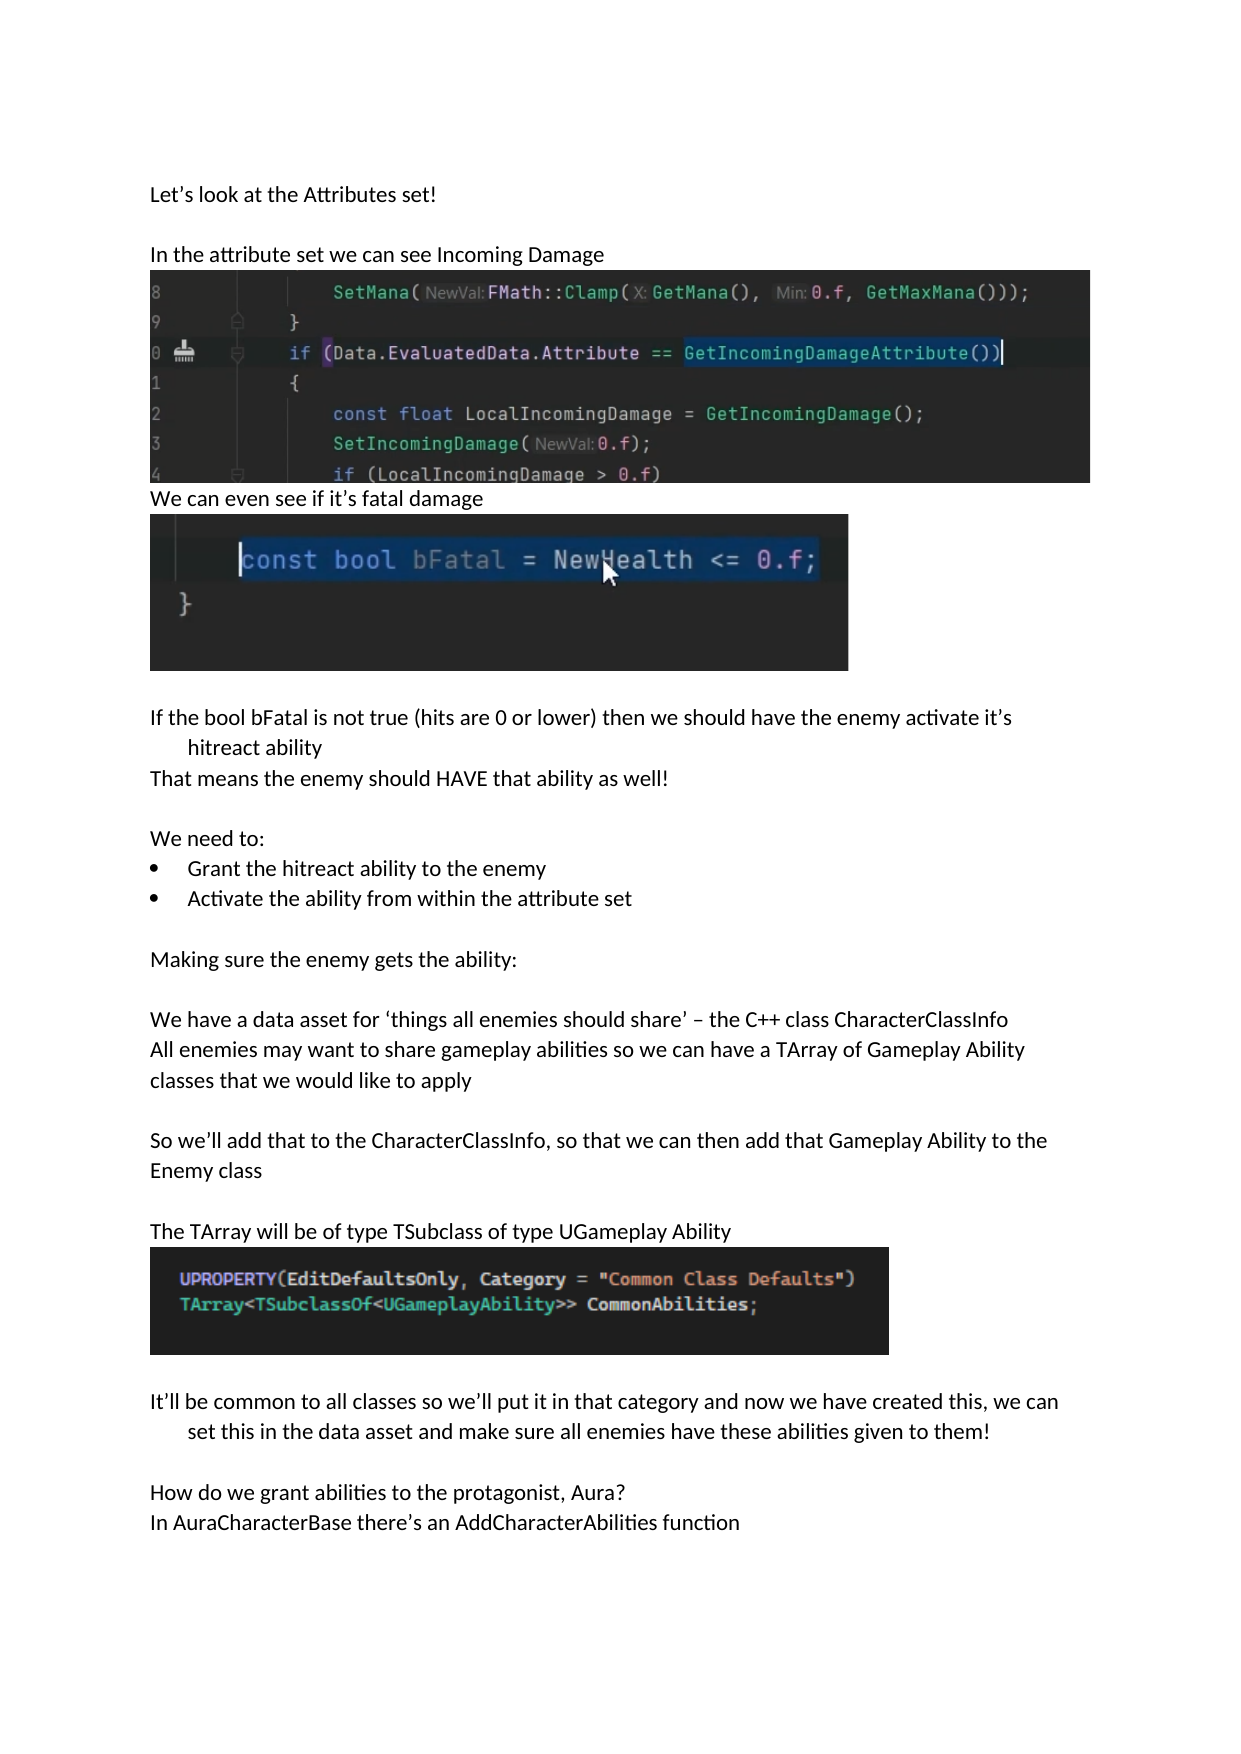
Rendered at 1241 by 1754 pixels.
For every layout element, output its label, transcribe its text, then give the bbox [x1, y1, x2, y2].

list If the bool bFatal is not true (hits are 0 or lower) then we should have the enemy activate it’s hitreact ability [150, 703, 1090, 762]
list In the attribute set we can see Incoming Damage [150, 241, 1090, 269]
list The TArray will be of type TSubclass of type UGameplay Ability [150, 1217, 1090, 1245]
list That means the enemy should HAVE that ability as well! [150, 764, 1090, 792]
list We can even see if it’s fatal damage [150, 484, 1090, 512]
list In AuraCharacterBase there’s an AddCharacterAbilities function [150, 1508, 1090, 1536]
list How do we grant abilities to the protagonist, Aura? [150, 1478, 1090, 1506]
list Activate the ability from within the attribute set [150, 884, 1090, 913]
list classes that we would like to apply [150, 1066, 1090, 1094]
list Grant the hitreact ability to the enemy [150, 854, 1090, 882]
picture [150, 270, 1091, 483]
picture [150, 514, 849, 671]
list All enemies may want to share gameplay abilities so we can have a TArray of Gameplay Ability [150, 1036, 1090, 1064]
list Let’s look at the Attributes set! [150, 180, 1090, 208]
list So we’ll add that to the CharacterClassInfo, so that we can then add that Gameplay Ability to the [150, 1126, 1090, 1154]
picture [150, 1247, 889, 1355]
list It’ll be common to all classes so we’ll put it in that category and now we have created this, we can set this in the data asset and make sure all enemies have these abilities given to them! [150, 1387, 1090, 1446]
list We need to: [150, 824, 1090, 852]
list Enemy class [150, 1156, 1090, 1184]
list We have a data asset for ‘things all enemies should share’ – the C++ class CharacterClassInfo [150, 1005, 1090, 1033]
list Making sure the enemy gets the ability: [150, 945, 1090, 973]
